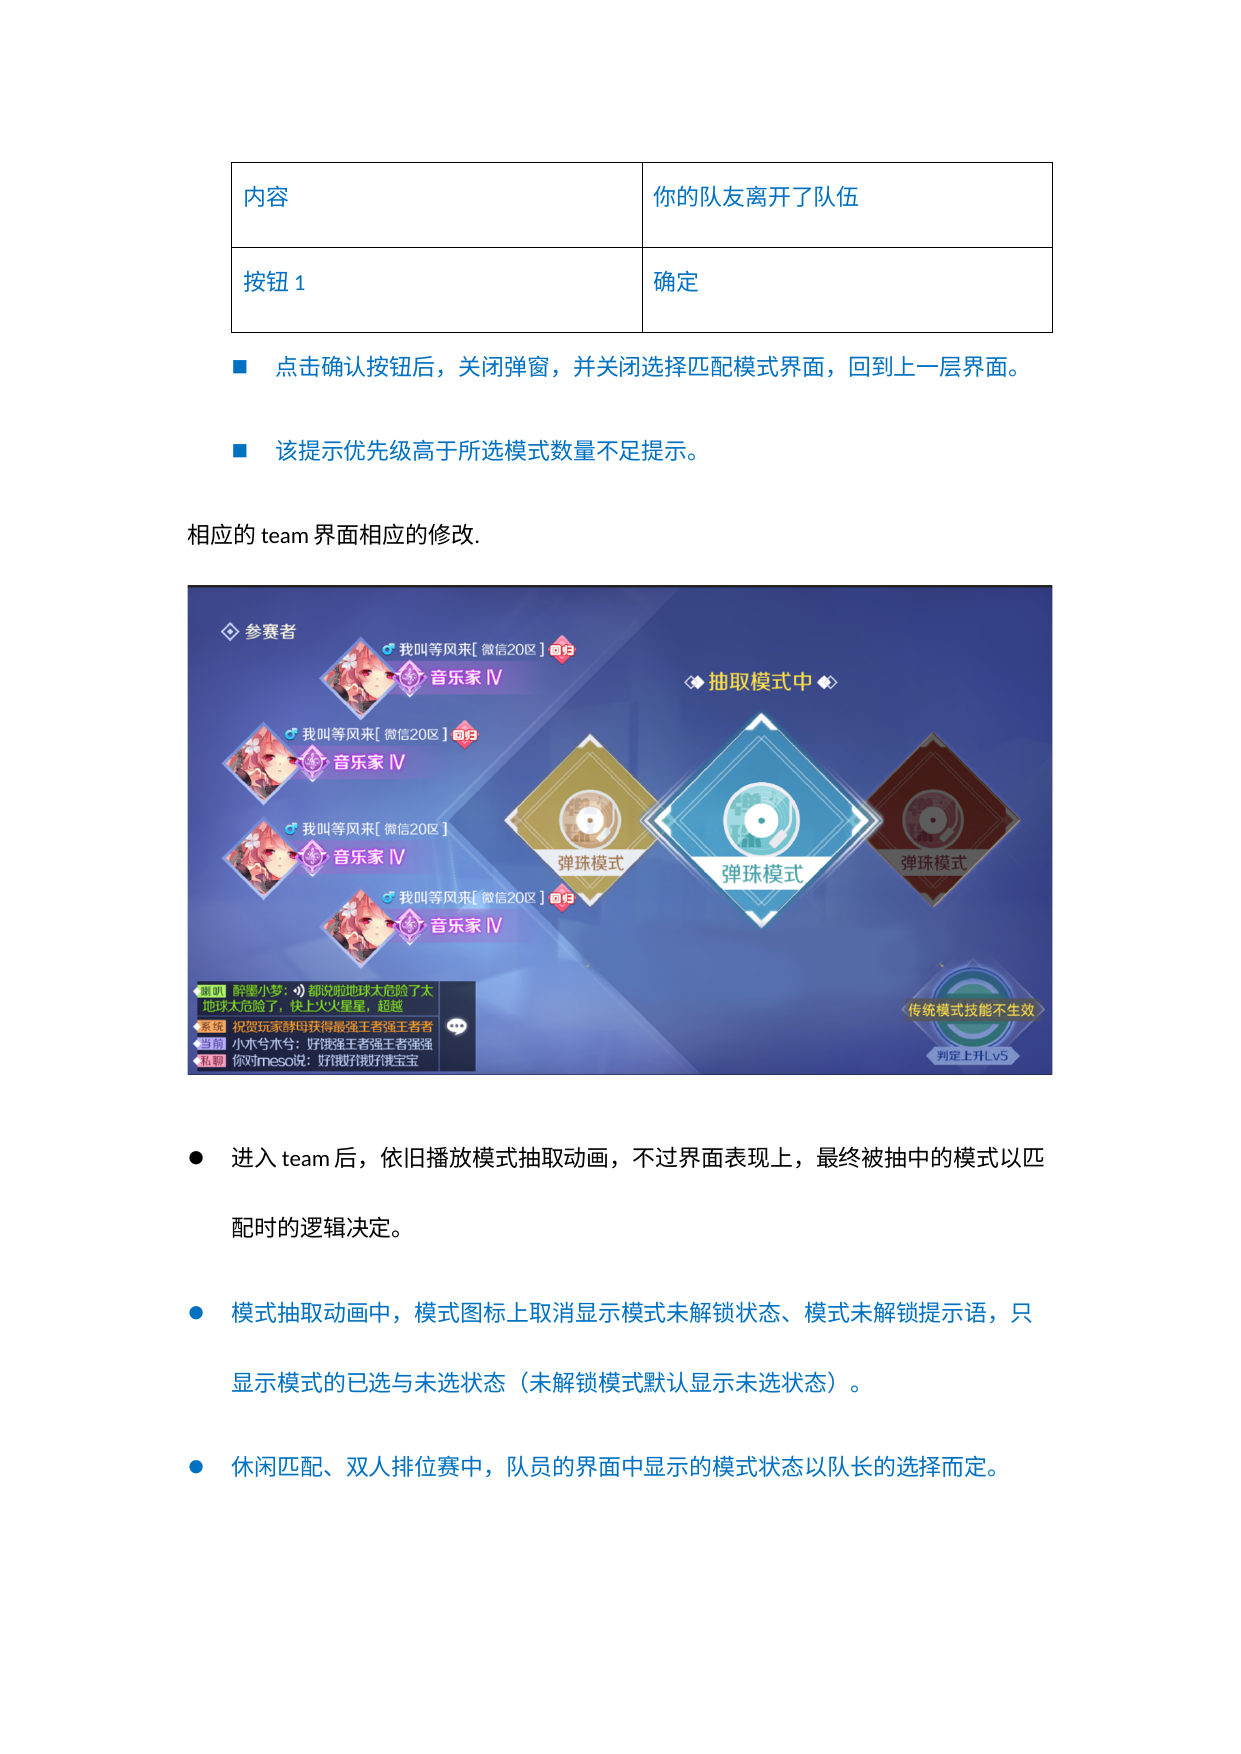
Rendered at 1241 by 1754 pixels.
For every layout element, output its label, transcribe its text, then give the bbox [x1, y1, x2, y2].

table_cell 确定 [643, 248, 1052, 332]
picture [187, 585, 1053, 1075]
text 相应的team界面相应的修改. [187, 501, 1053, 566]
list 进入team后，依旧播放模式抽取动画，不过界面表现上，最终被抽中的模式以匹配时的逻辑决定。 [187, 1124, 1053, 1259]
table_cell 你的队友离开了队伍 [643, 163, 1052, 247]
list 模式抽取动画中，模式图标上取消显示模式未解锁状态、模式未解锁提示语，只显示模式的已选与未选状态（未解锁模式默认显示未选状态）。 [187, 1279, 1053, 1414]
list 该提示优先级高于所选模式数量不足提示。 [231, 417, 1053, 482]
table_cell 按钮1 [232, 248, 642, 332]
table_cell 内容 [232, 163, 642, 247]
list 休闲匹配、双人排位赛中，队员的界面中显示的模式状态以队长的选择而定。 [187, 1433, 1053, 1498]
list 点击确认按钮后，关闭弹窗，并关闭选择匹配模式界面，回到上一层界面。 [231, 333, 1053, 398]
